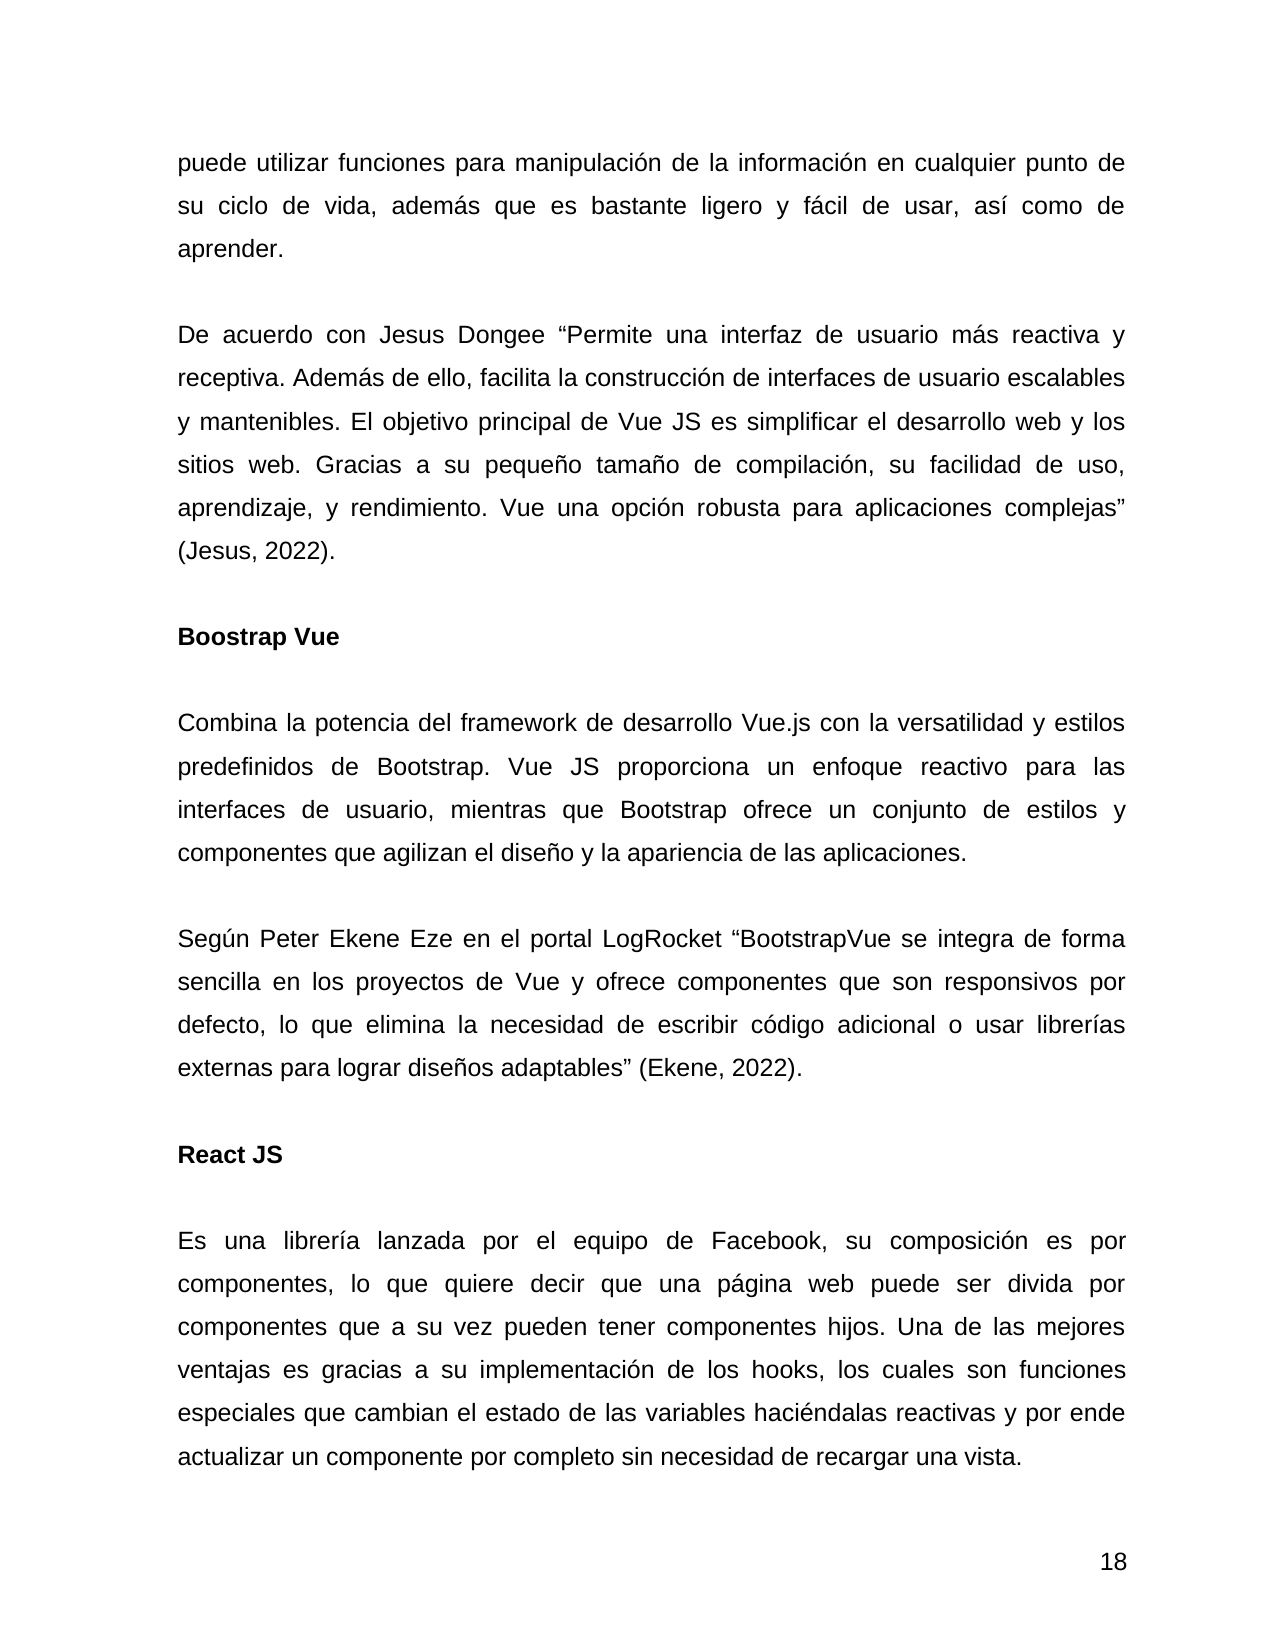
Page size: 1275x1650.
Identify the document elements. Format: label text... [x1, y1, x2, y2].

text Boostrap Vue [177, 622, 1127, 651]
text Combina la potencia del framework de desarrollo Vue.js con la versatilidad y estilos predefinidos de Bootstrap. Vue JS proporciona un enfoque reactivo para las interfaces de usuario, mientras que Bootstrap ofrece un conjunto de estilos y componentes que agilizan el diseño y la apariencia de las aplicaciones. [177, 708, 1127, 866]
text De acuerdo con Jesus Dongee “Permite una interfaz de usuario más reactiva y receptiva. Además de ello, facilita la construcción de interfaces de usuario escalables y mantenibles. El objetivo principal de Vue JS es simplificar el desarrollo web y los sitios web. Gracias a su pequeño tamaño de compilación, su facilidad de uso, aprendizaje, y rendimiento. Vue una opción robusta para aplicaciones complejas” . [177, 320, 1127, 564]
text React JS [177, 1139, 1127, 1168]
text Es una librería lanzada por el equipo de Facebook, su composición es por componentes, lo que quiere decir que una página web puede ser divida por componentes que a su vez pueden tener componentes hijos. Una de las mejores ventajas es gracias a su implementación de los hooks, los cuales son funciones especiales que cambian el estado de las variables haciéndalas reactivas y por ende actualizar un componente por completo sin necesidad de recargar una vista. [177, 1226, 1127, 1470]
text Según Peter Ekene Eze en el portal LogRocket “BootstrapVue se integra de forma sencilla en los proyectos de Vue y ofrece componentes que son responsivos por defecto, lo que elimina la necesidad de escribir código adicional o usar librerías externas para lograr diseños adaptables” . [177, 924, 1127, 1082]
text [177, 148, 1127, 263]
